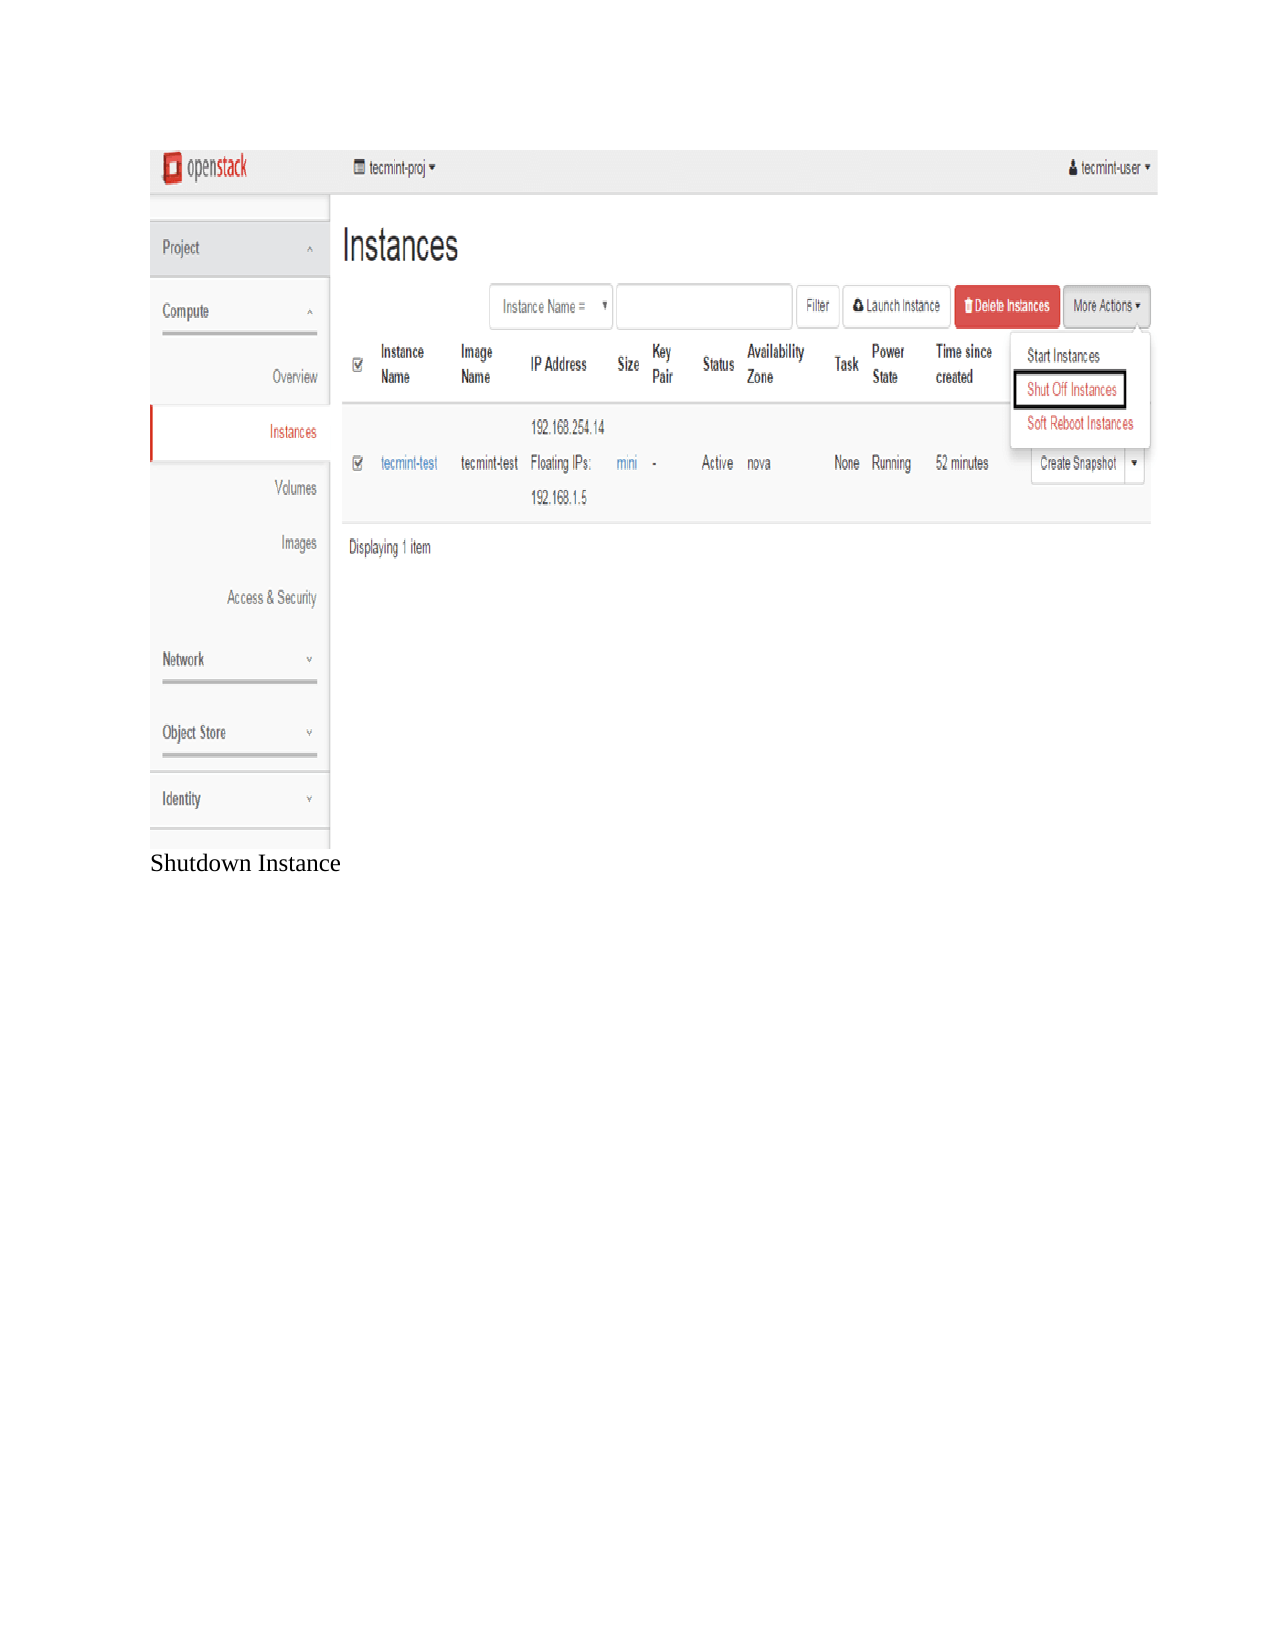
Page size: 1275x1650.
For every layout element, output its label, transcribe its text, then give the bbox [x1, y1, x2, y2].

picture [150, 150, 1158, 849]
text Shutdown InstanceModify Instance Network SubnetAdd DNS Servers to InstanceCheck Instance Network Connectivity [150, 849, 1125, 877]
